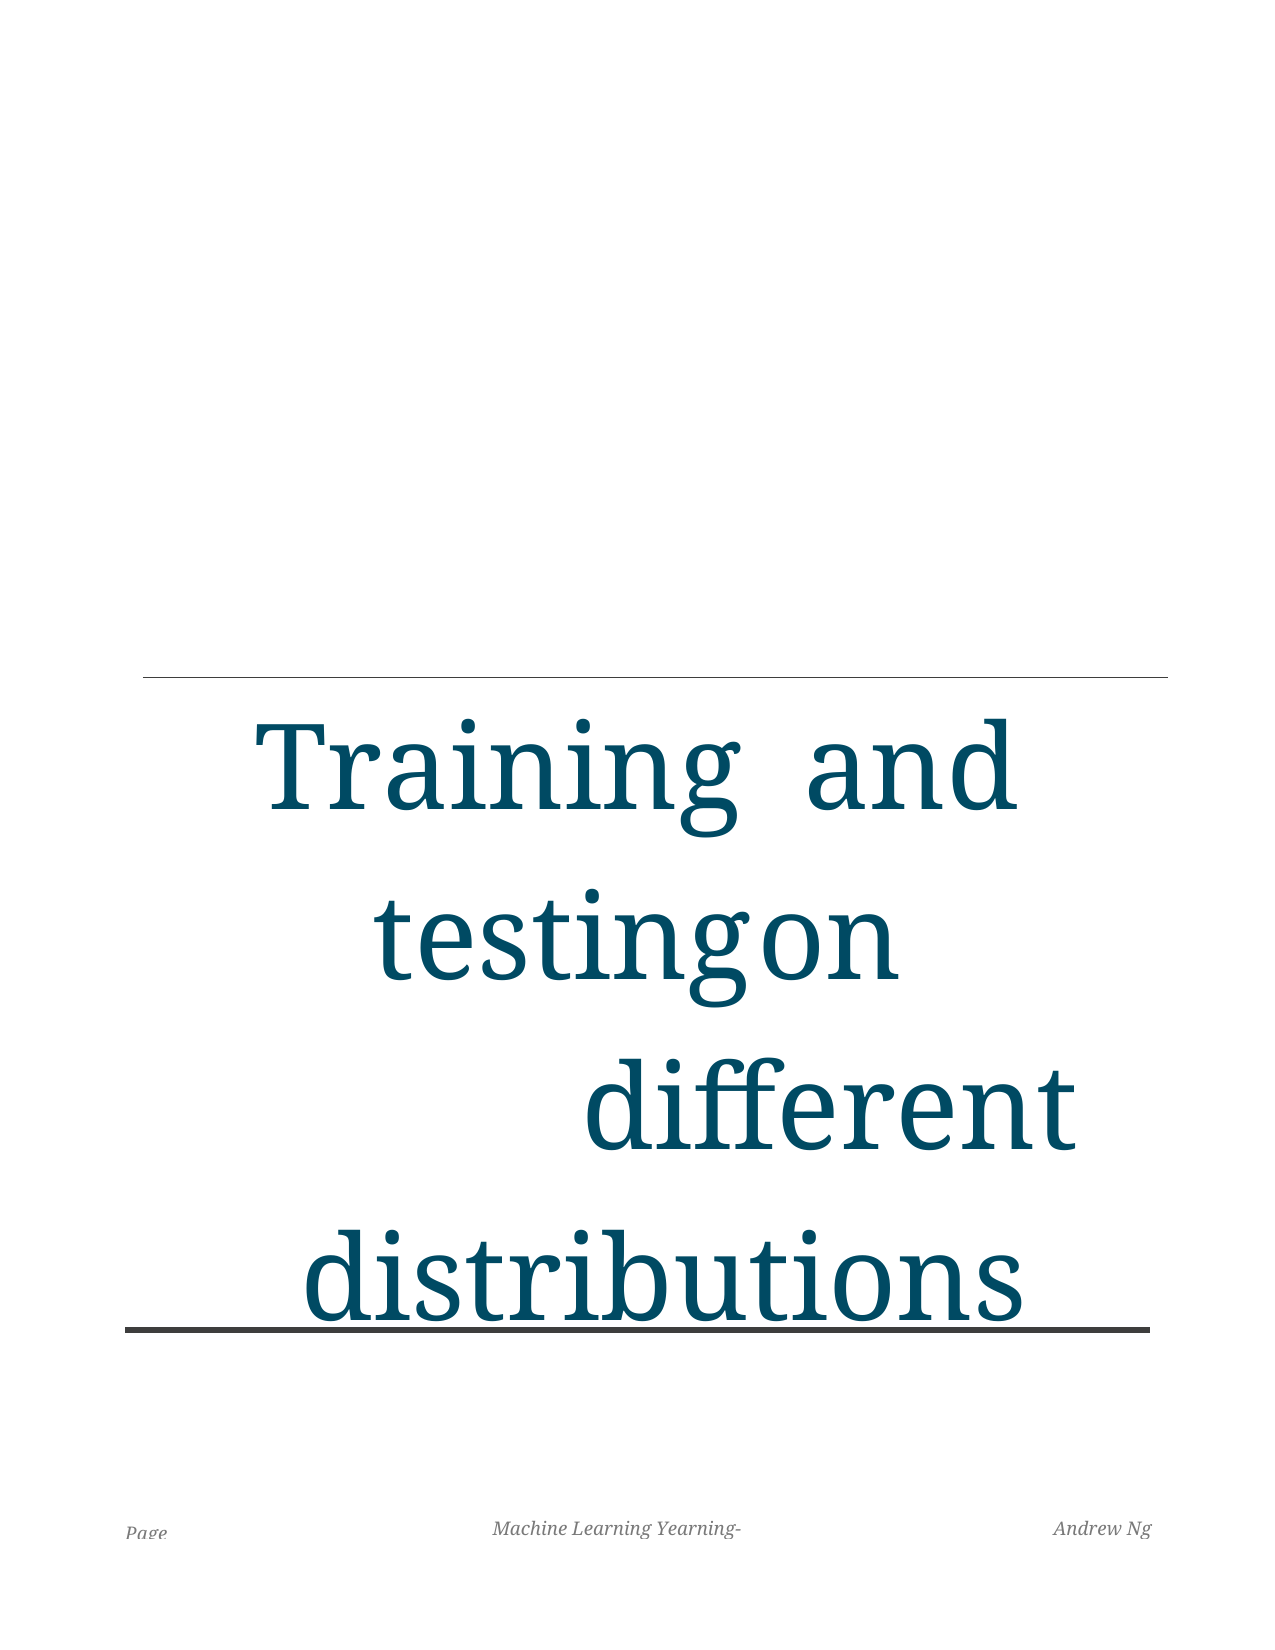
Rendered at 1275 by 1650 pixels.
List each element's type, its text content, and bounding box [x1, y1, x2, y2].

subtitle Training and testing on different [134, 683, 1139, 1184]
text distributions [110, 1193, 1164, 1355]
